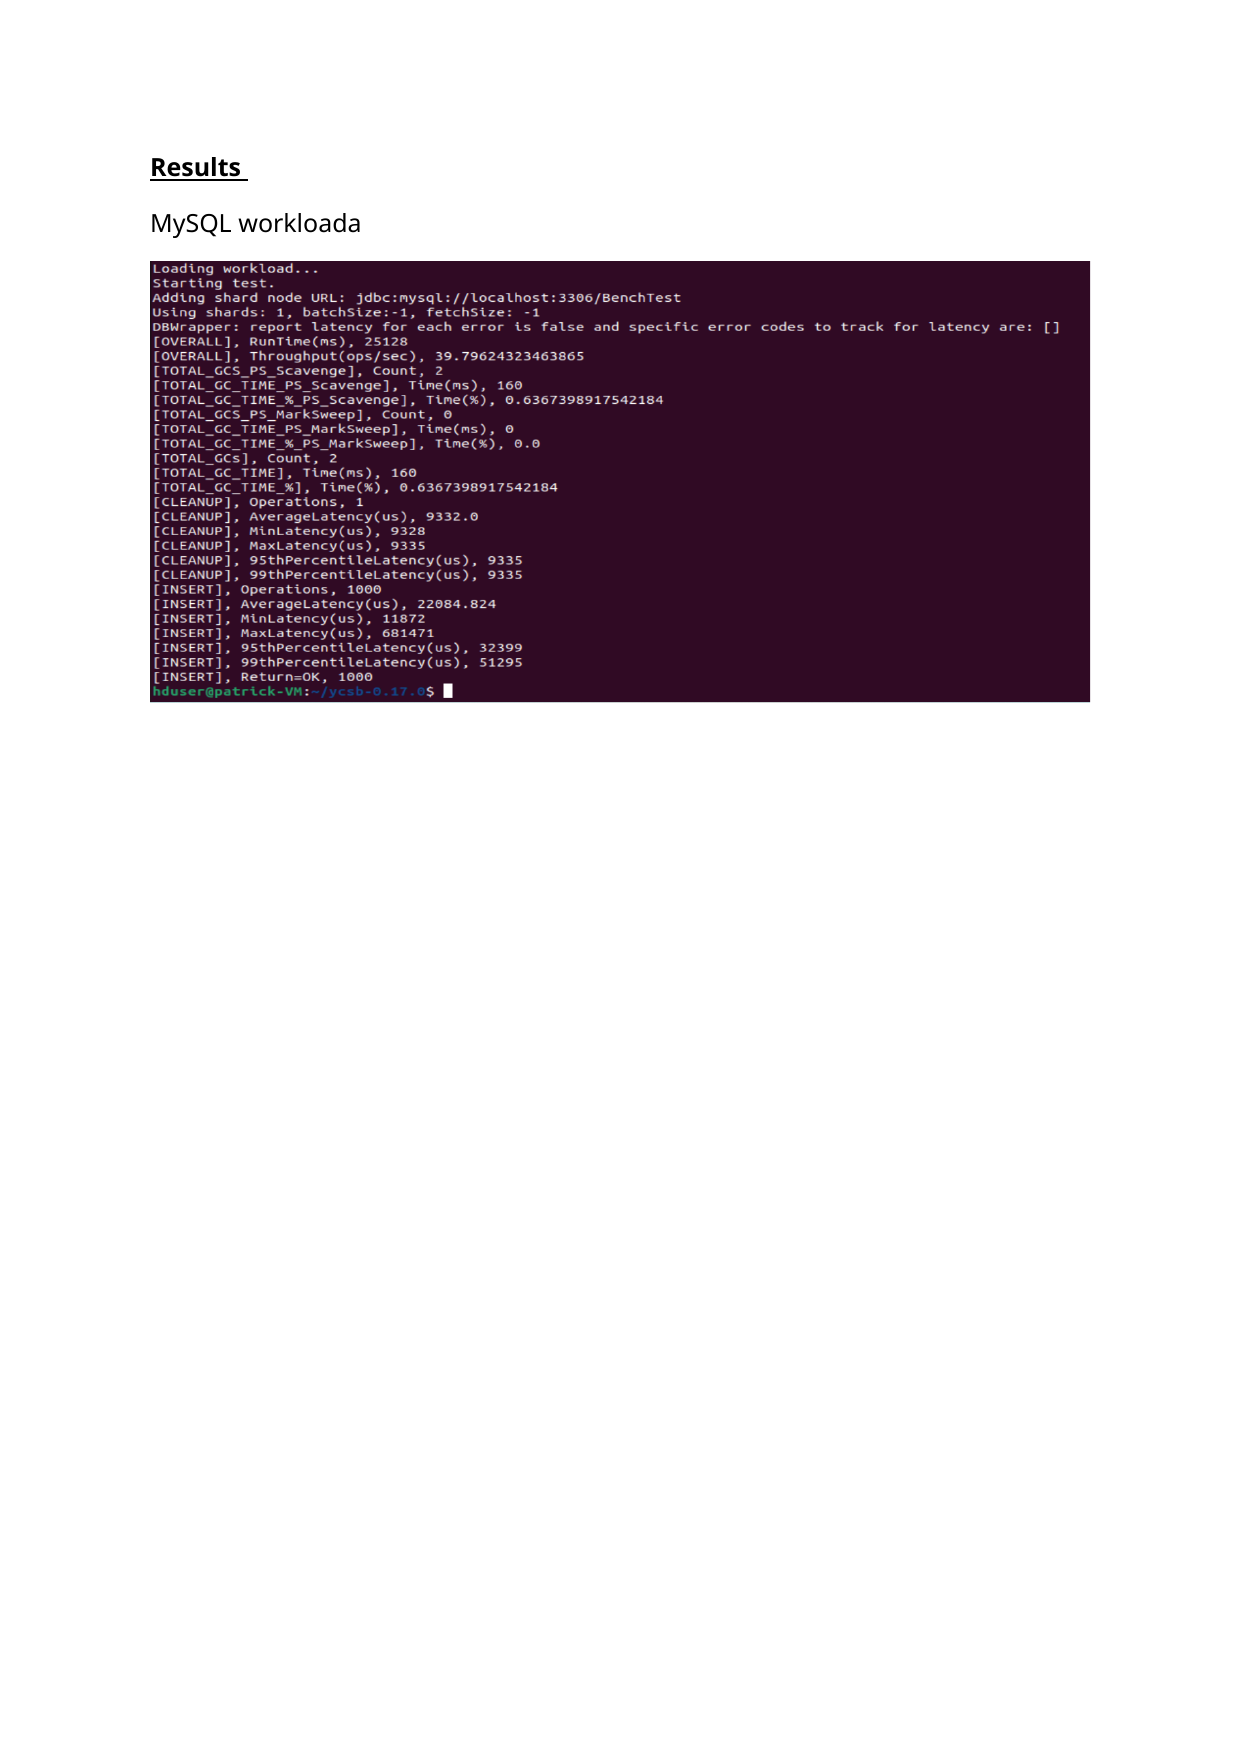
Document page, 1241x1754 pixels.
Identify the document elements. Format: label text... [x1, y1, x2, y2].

picture [150, 261, 1091, 703]
text MySQL workloada [150, 206, 1090, 240]
text Results [150, 150, 1090, 184]
